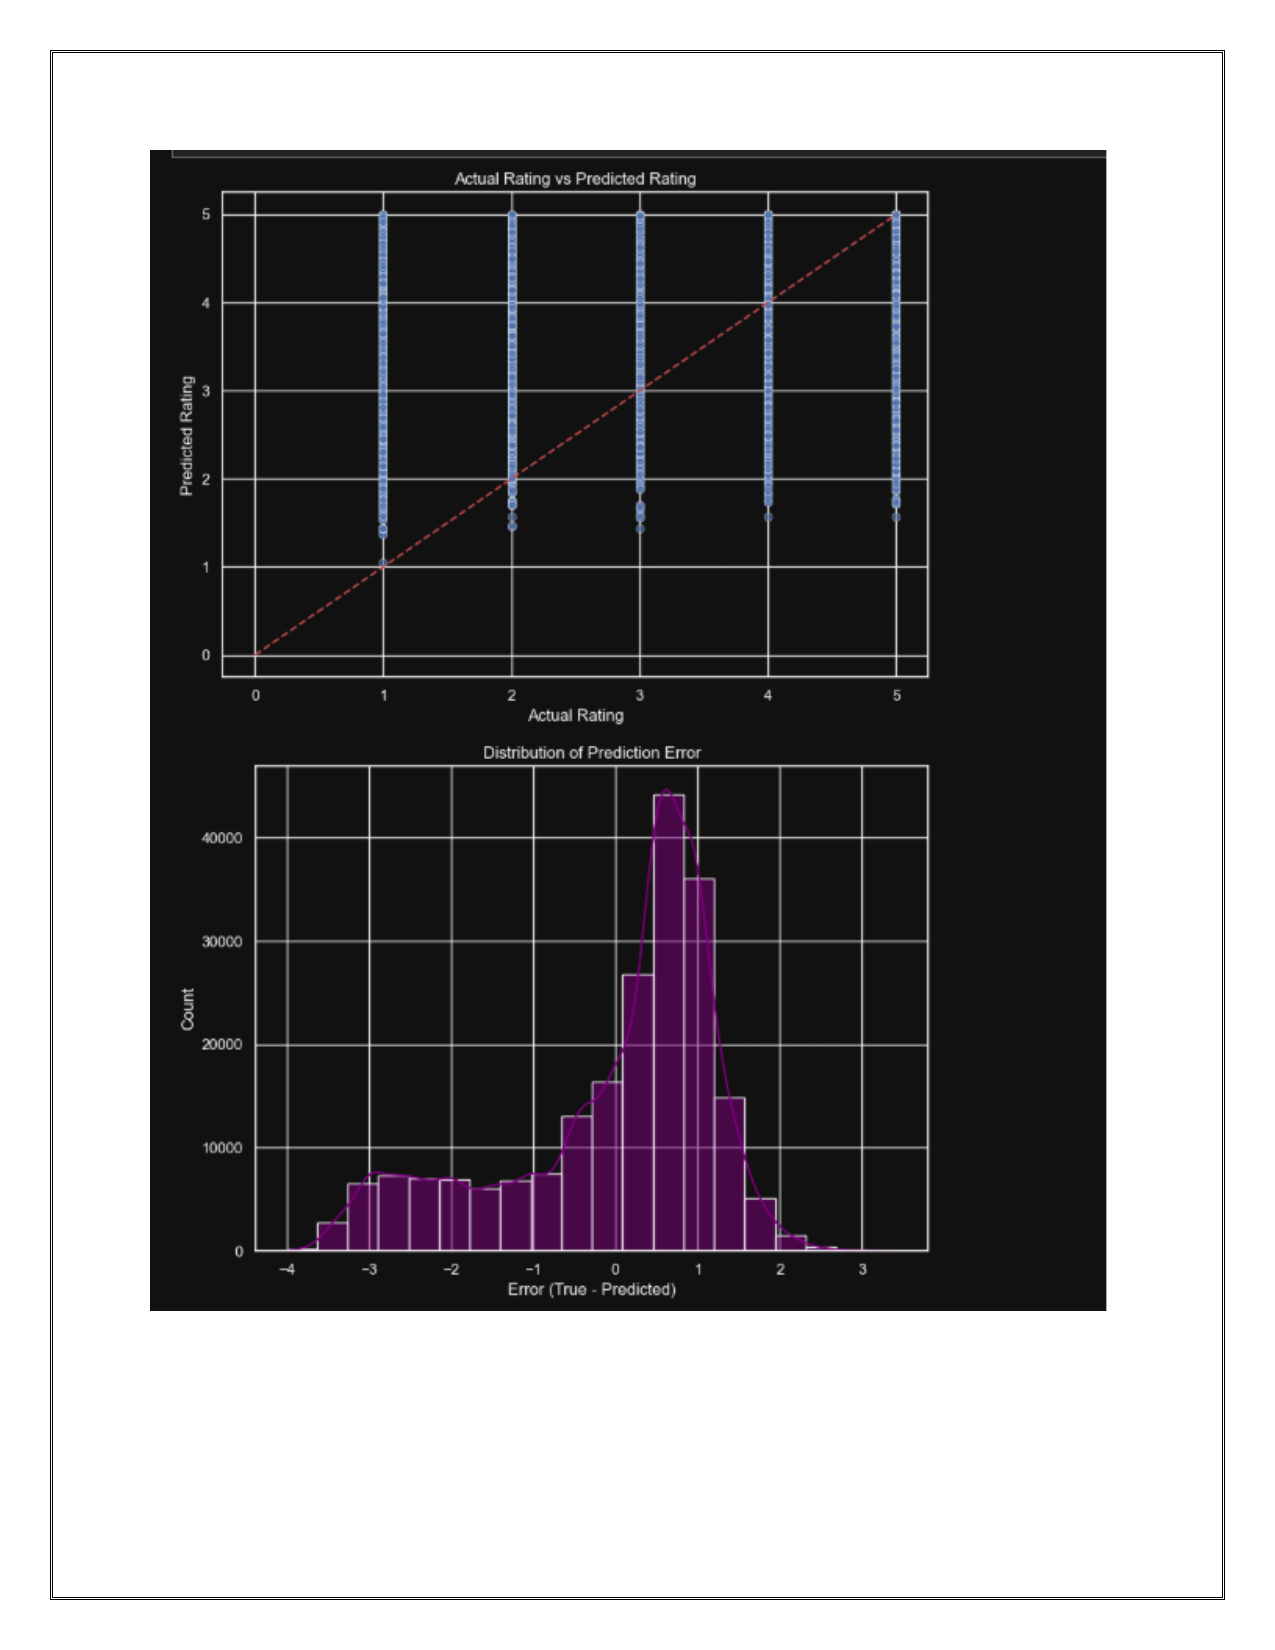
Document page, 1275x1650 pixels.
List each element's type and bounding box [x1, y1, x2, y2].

picture [150, 150, 1107, 1311]
